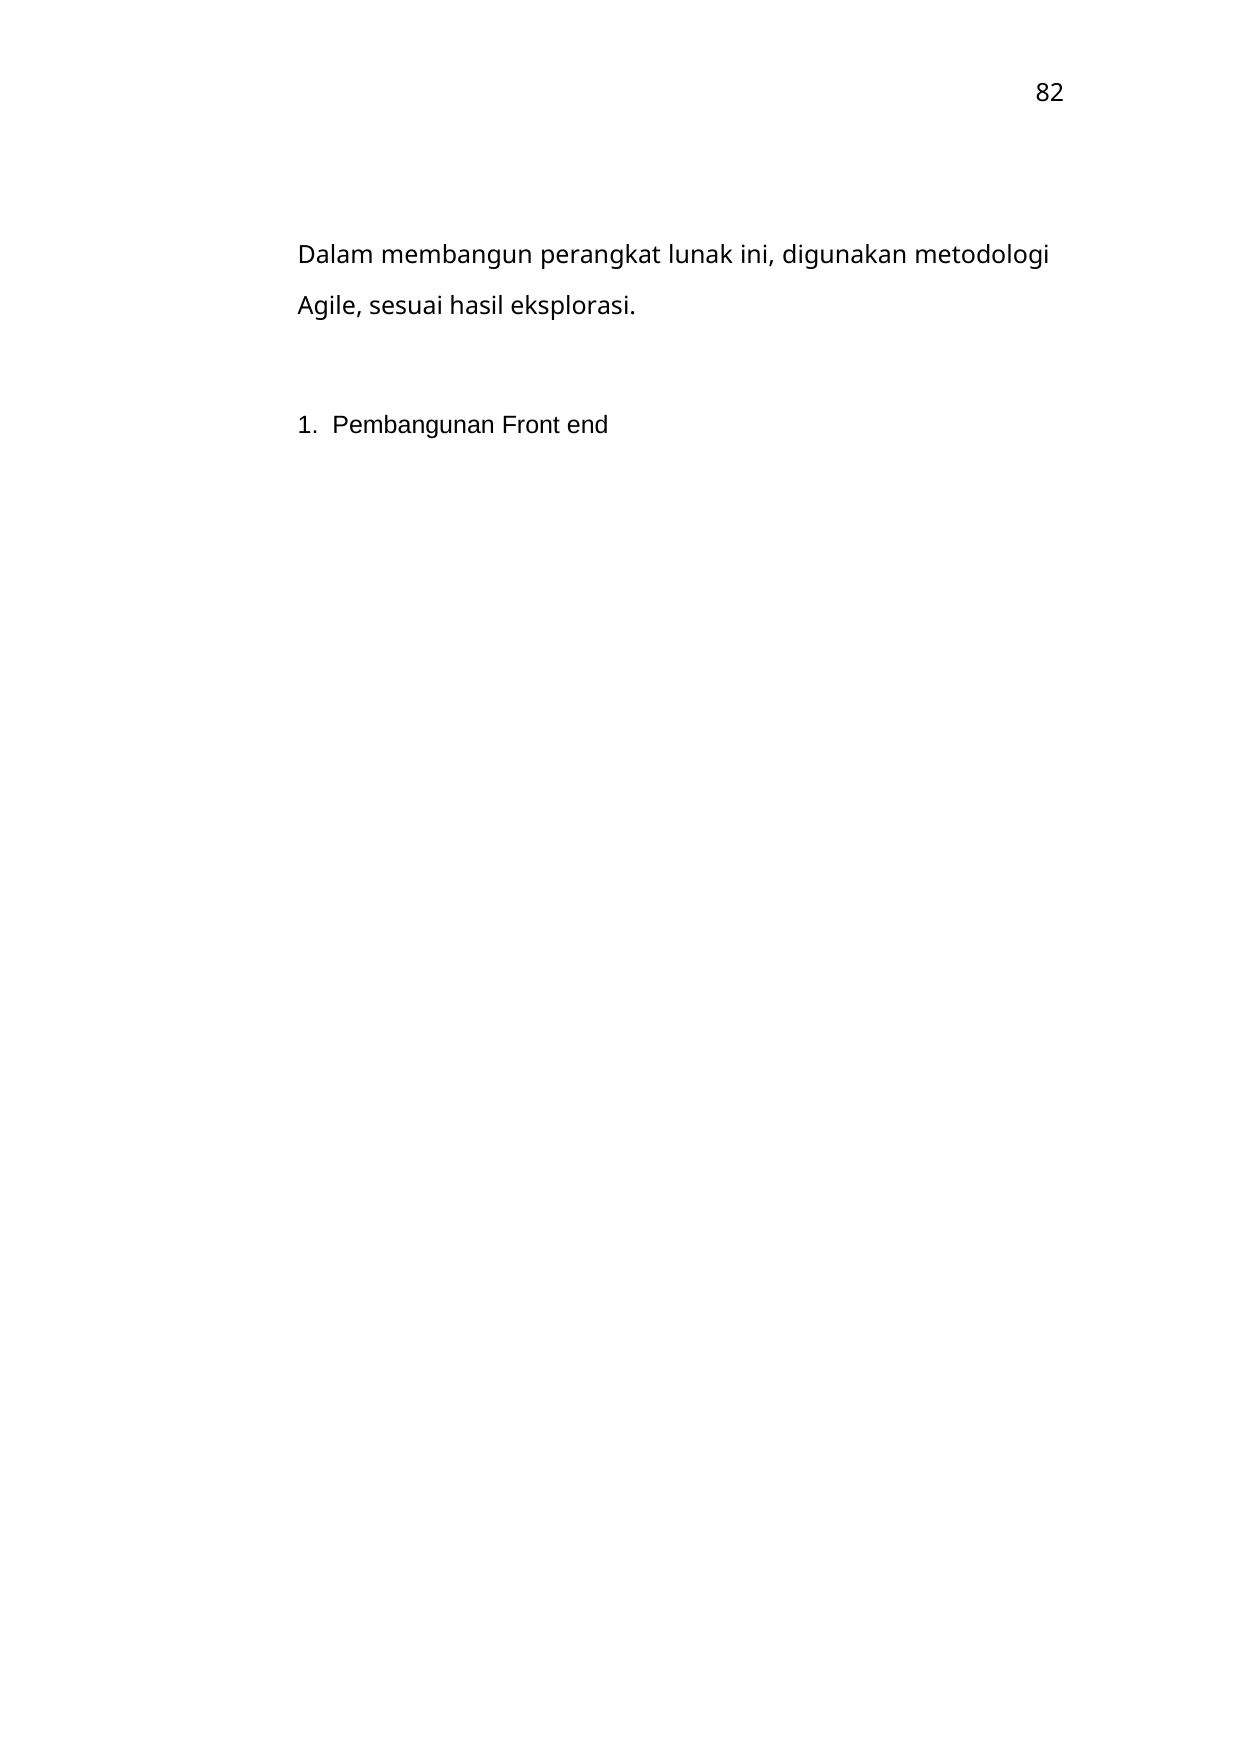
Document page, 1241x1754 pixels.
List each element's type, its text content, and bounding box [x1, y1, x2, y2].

text Dalam membangun perangkat lunak ini, digunakan metodologi Agile, sesuai hasil eksplorasi. [297, 236, 1050, 321]
text 1. Pembangunan Front end [297, 410, 1050, 438]
